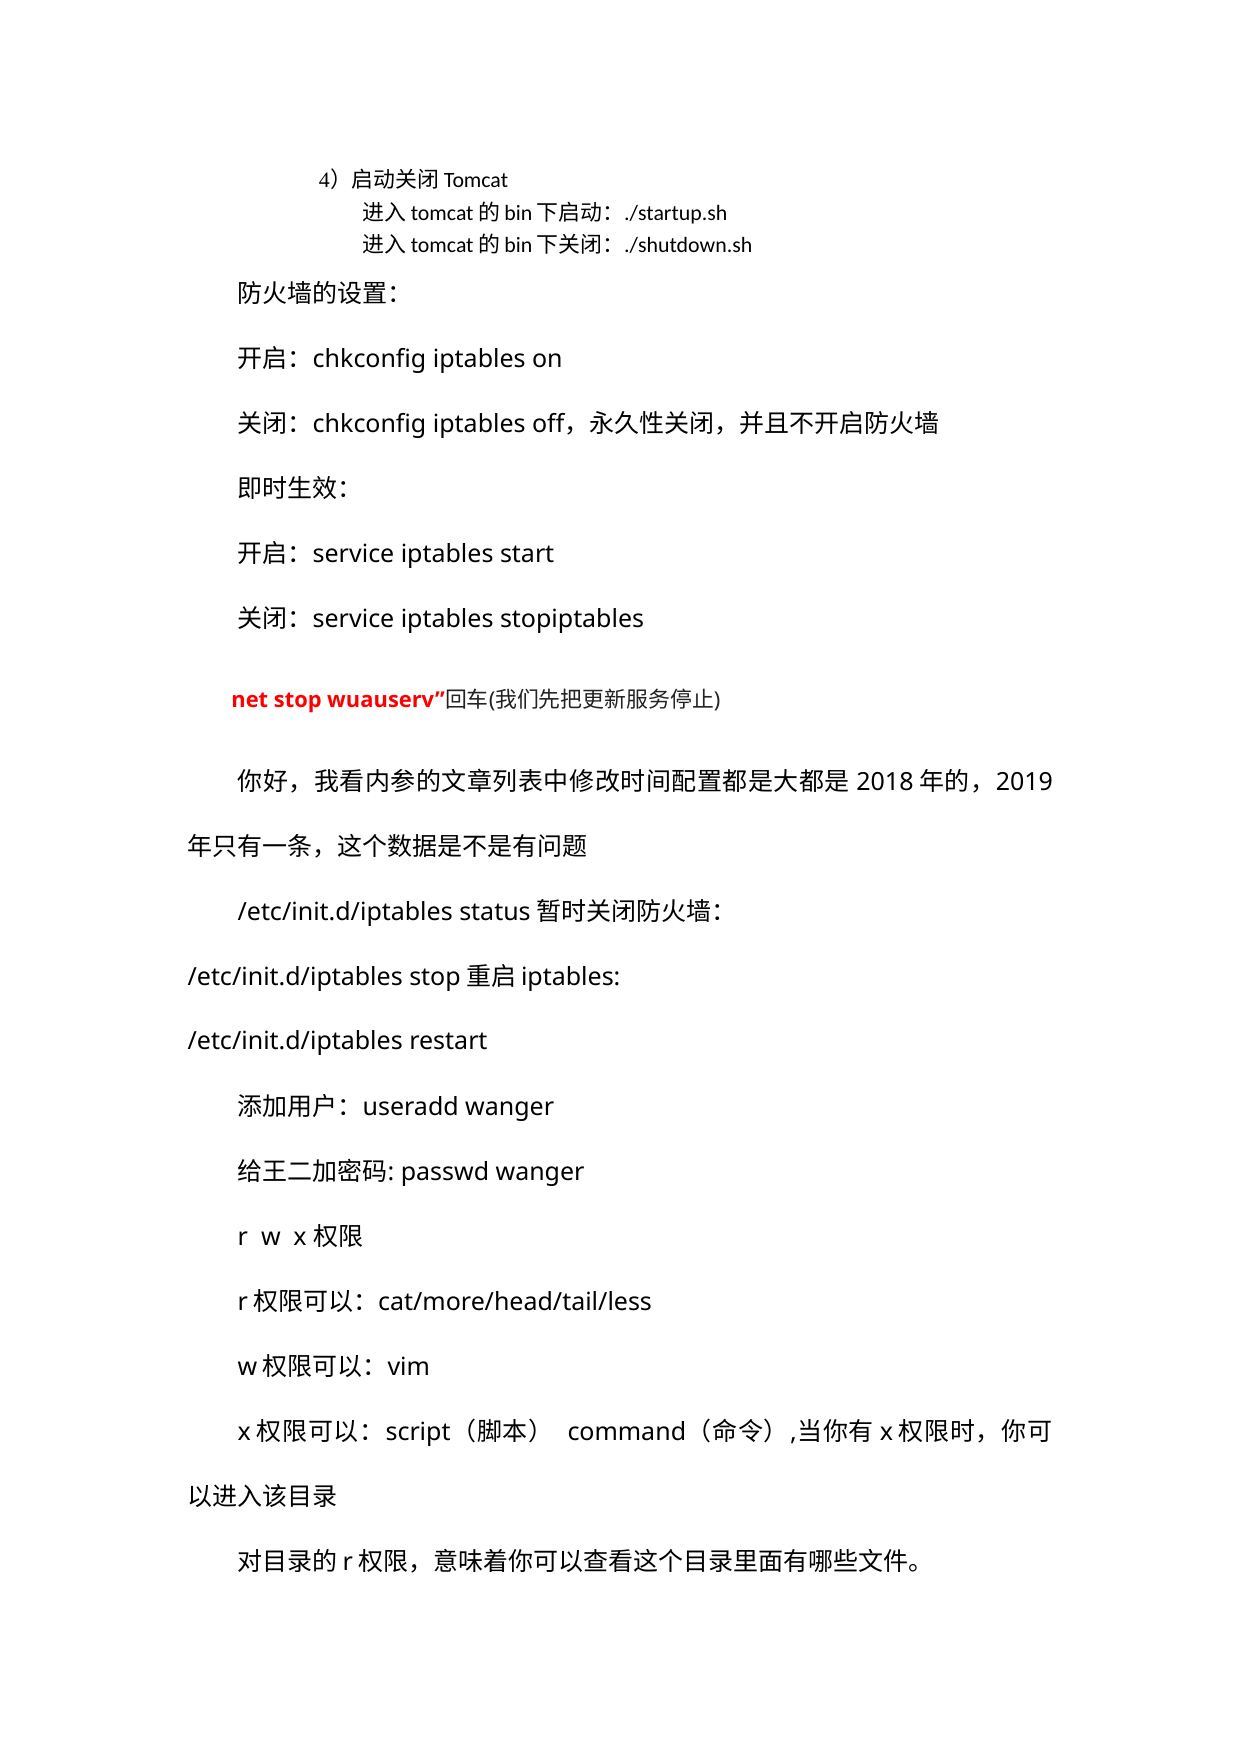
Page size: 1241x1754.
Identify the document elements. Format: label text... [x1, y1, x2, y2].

text 进入tomcat的bin下启动：./startup.sh [362, 194, 1053, 227]
text r w x 权限 [187, 1202, 1053, 1267]
text w权限可以：vim [187, 1332, 1053, 1397]
text 防火墙的设置： [187, 259, 1053, 324]
text 对目录的r权限，意味着你可以查看这个目录里面有哪些文件。 [187, 1527, 1053, 1592]
text 给王二加密码: passwd wanger [187, 1137, 1053, 1202]
text 进入tomcat的bin下关闭：./shutdown.sh [362, 227, 1053, 259]
text 开启：service iptables start [187, 519, 1053, 584]
text 你好，我看内参的文章列表中修改时间配置都是大都是2018年的，2019年只有一条，这个数据是不是有问题 [187, 747, 1053, 877]
text /etc/init.d/iptables status暂时关闭防火墙： /etc/init.d/iptables stop重启iptables: /etc/init.d/iptables restart [187, 877, 1053, 1072]
text net stop wuauserv”回车(我们先把更新服务停止) [187, 682, 445, 714]
text 关闭：service iptables stopiptables [187, 584, 1053, 649]
text x权限可以：script（脚本） command（命令）,当你有x权限时，你可以进入该目录 [187, 1397, 1053, 1527]
text r权限可以：cat/more/head/tail/less [187, 1267, 1053, 1332]
text 开启：chkconfig iptables on [187, 324, 1053, 389]
text net stop wuauserv”回车(我们先把更新服务停止) [714, 682, 1053, 714]
list 启动关闭Tomcat [275, 162, 1053, 194]
text 添加用户：useradd wanger [187, 1072, 1053, 1137]
text 关闭：chkconfig iptables off，永久性关闭，并且不开启防火墙 [187, 389, 1053, 454]
text 即时生效： [187, 454, 1053, 519]
